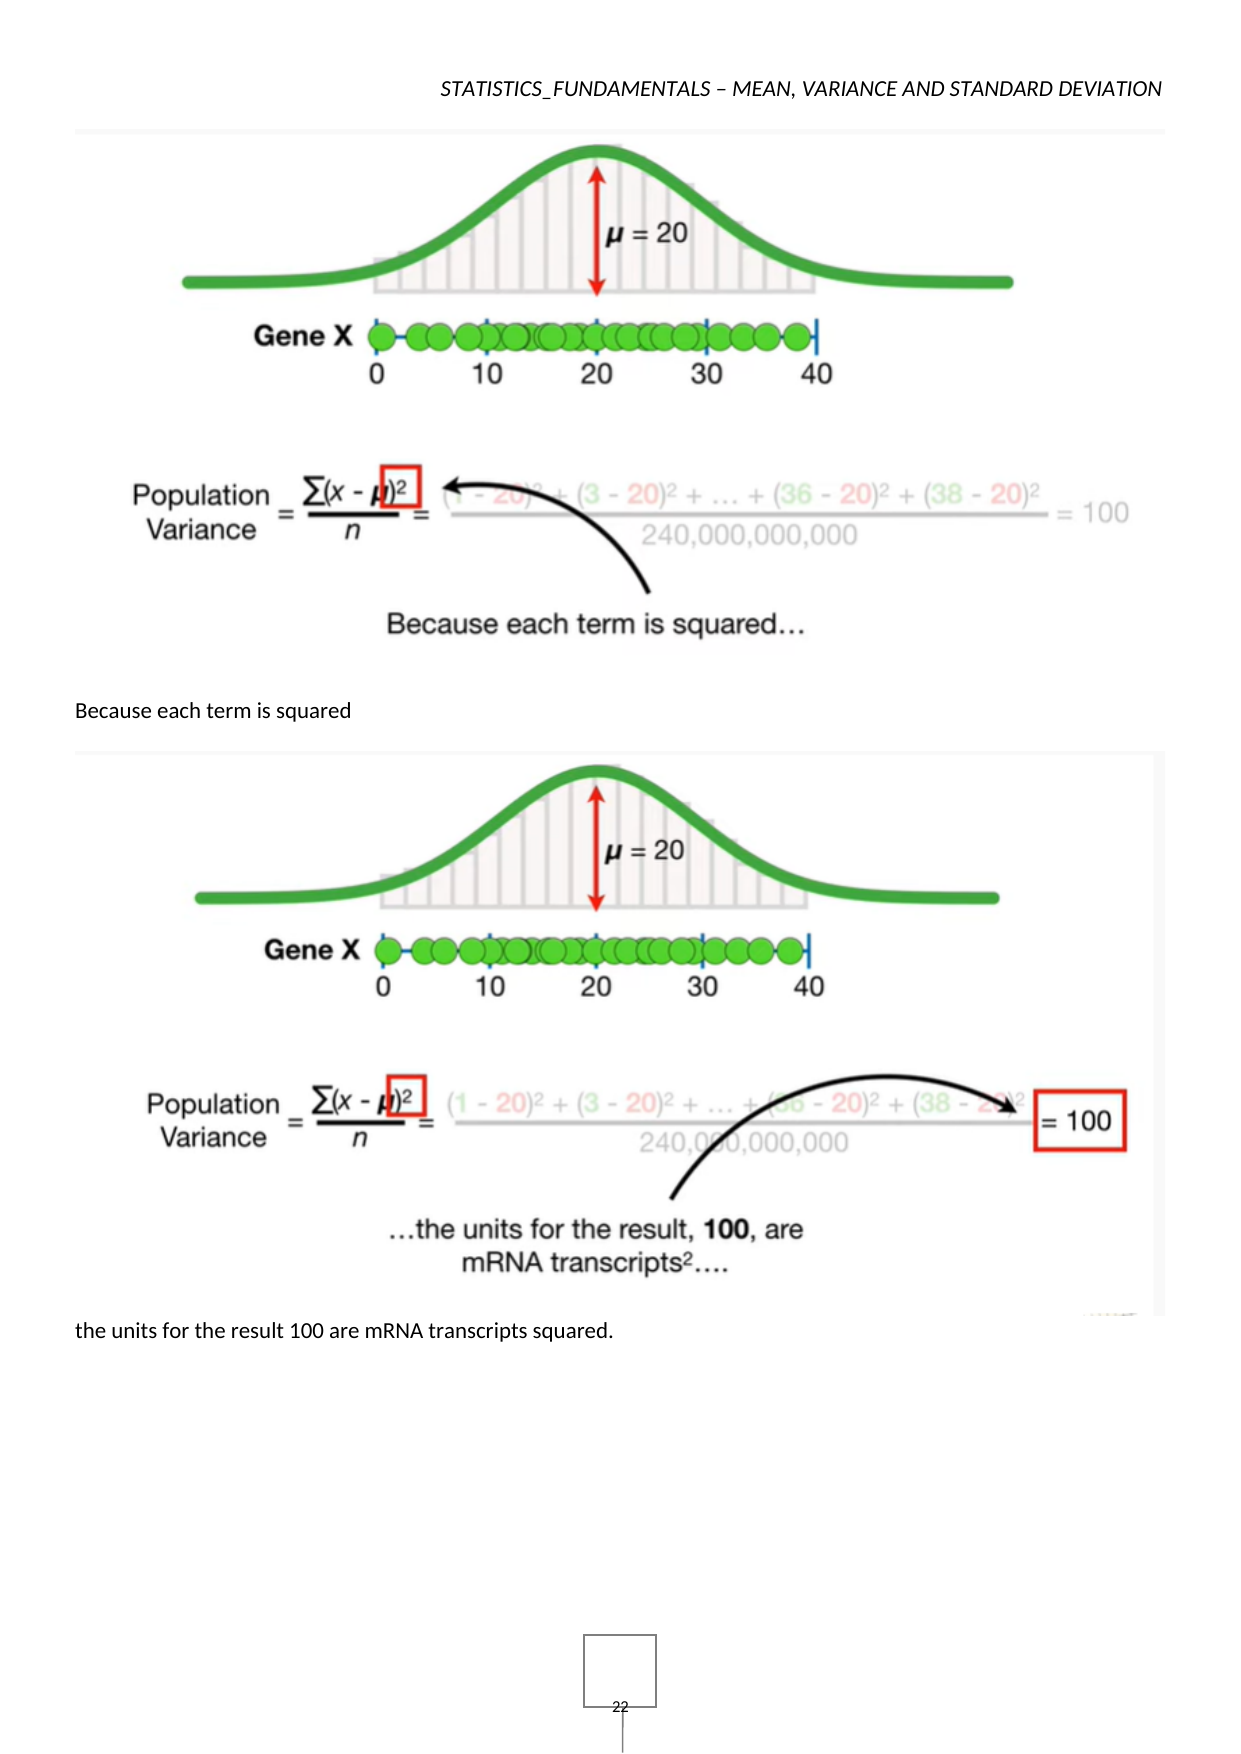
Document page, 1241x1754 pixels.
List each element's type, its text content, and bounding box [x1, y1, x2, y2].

text Because each term is squared [75, 696, 1165, 724]
picture [75, 751, 1166, 1316]
picture [75, 129, 1166, 696]
text the units for the result 100 are mRNA transcripts squared. [75, 1316, 1165, 1344]
